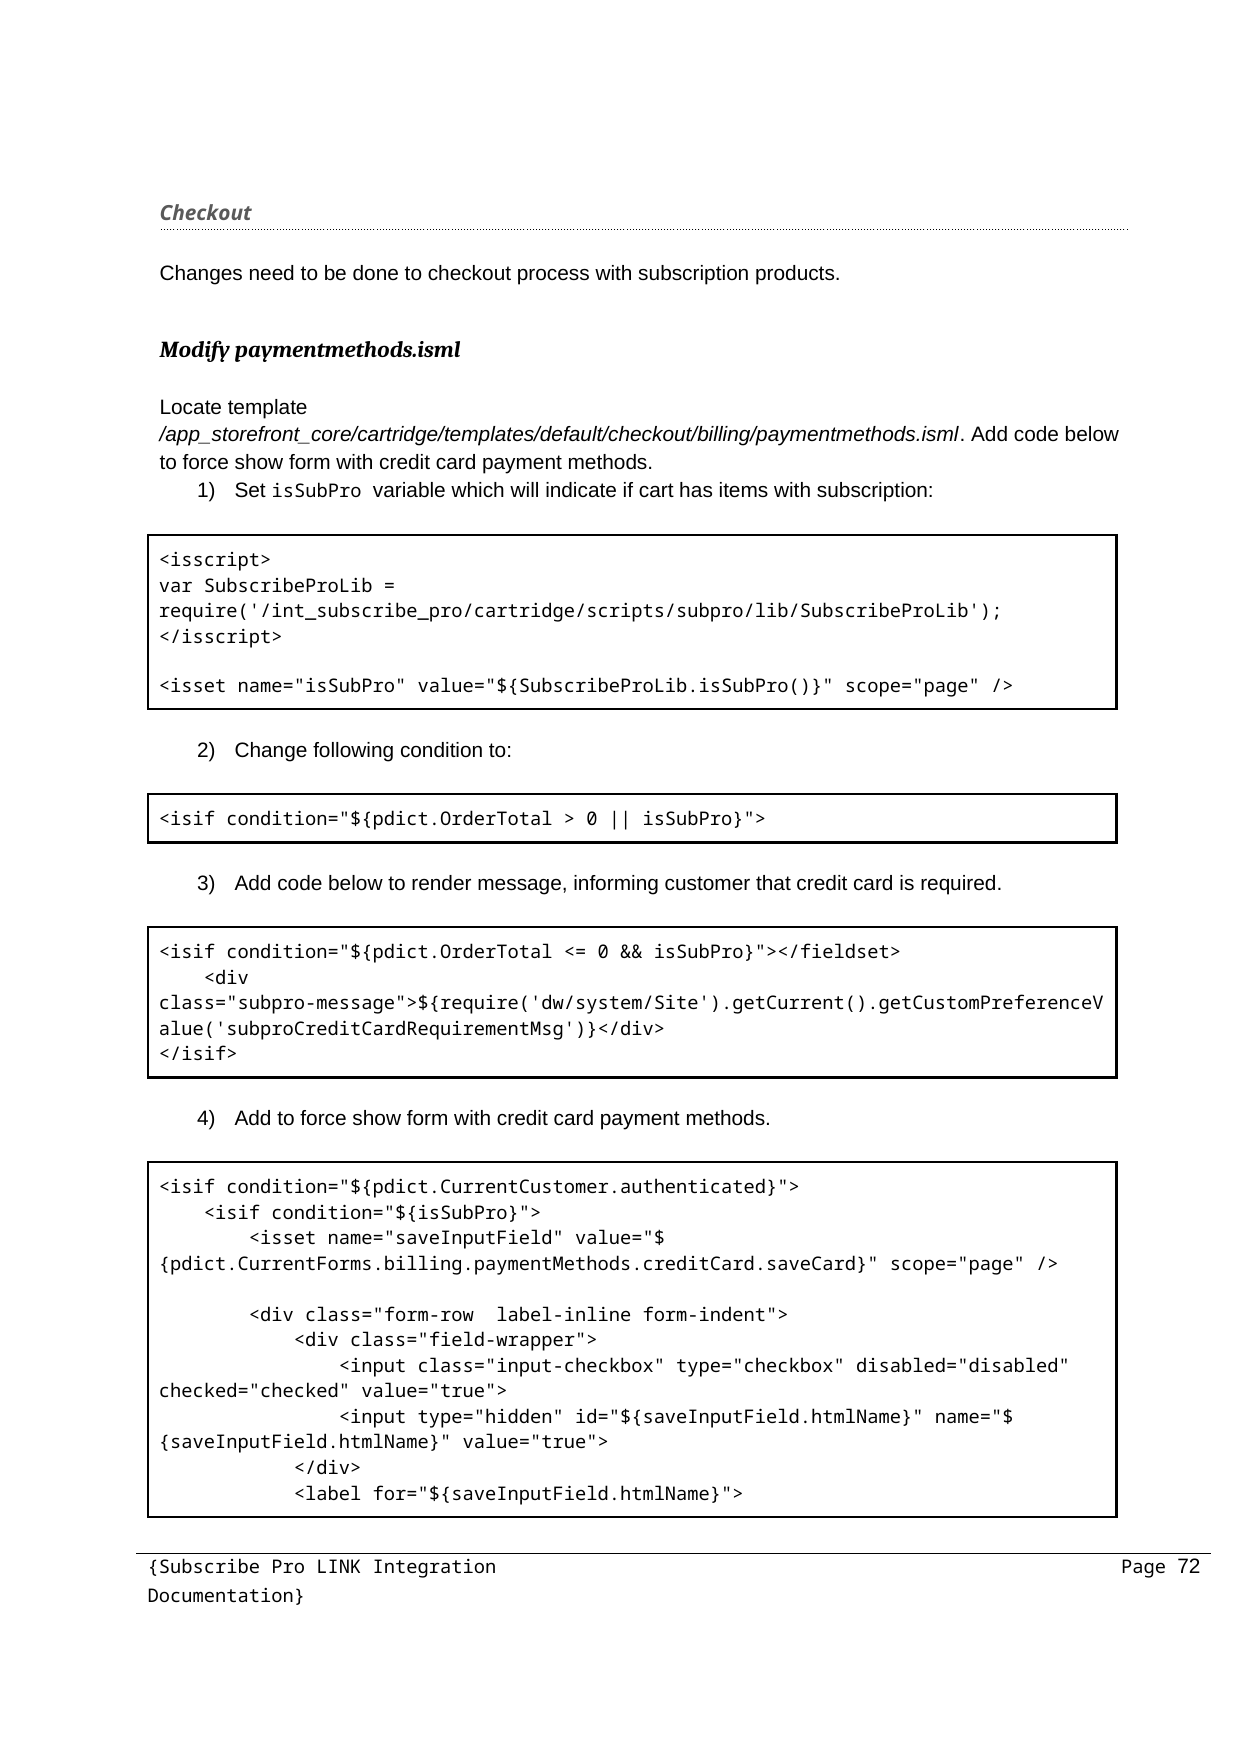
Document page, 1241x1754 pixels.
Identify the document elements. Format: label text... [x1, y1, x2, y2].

subtitle Modify paymentmethods.isml [159, 337, 1128, 363]
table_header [149, 1163, 1115, 1516]
list Change following condition to: [197, 738, 1128, 762]
list Set isSubPro variable which will indicate if cart has items with subscription: [197, 477, 1128, 503]
list Add to force show form with credit card payment methods. [197, 1106, 1128, 1130]
list Add code below to render message, informing customer that credit card is required. [197, 871, 1128, 895]
text /app_storefront_core/cartridge/templates/default/checkout/billing/paymentmethods.isml. Add code below to force show form with credit card payment methods. [159, 422, 1128, 473]
text Locate template [159, 394, 1128, 418]
table_header <isif condition="${pdict.OrderTotal > 0 || isSubPro}"> [149, 795, 1115, 841]
subtitle Checkout [159, 198, 1128, 230]
table_header <isscript> var SubscribeProLib = require('/int_subscribe_pro/cartridge/scripts/subpro/lib/SubscribeProLib'); </isscript> <isset name="isSubPro" value="${SubscribeProLib.isSubPro()}" scope="page" /> [149, 536, 1115, 708]
text Changes need to be done to checkout process with subscription products. [159, 261, 1128, 285]
table_header <isif condition="${pdict.OrderTotal <= 0 && isSubPro}"></fieldset> <div class="subpro-message">${require('dw/system/Site').getCurrent().getCustomPreferenceValue('subproCreditCardRequirementMsg')}</div> </isif> [149, 928, 1115, 1076]
